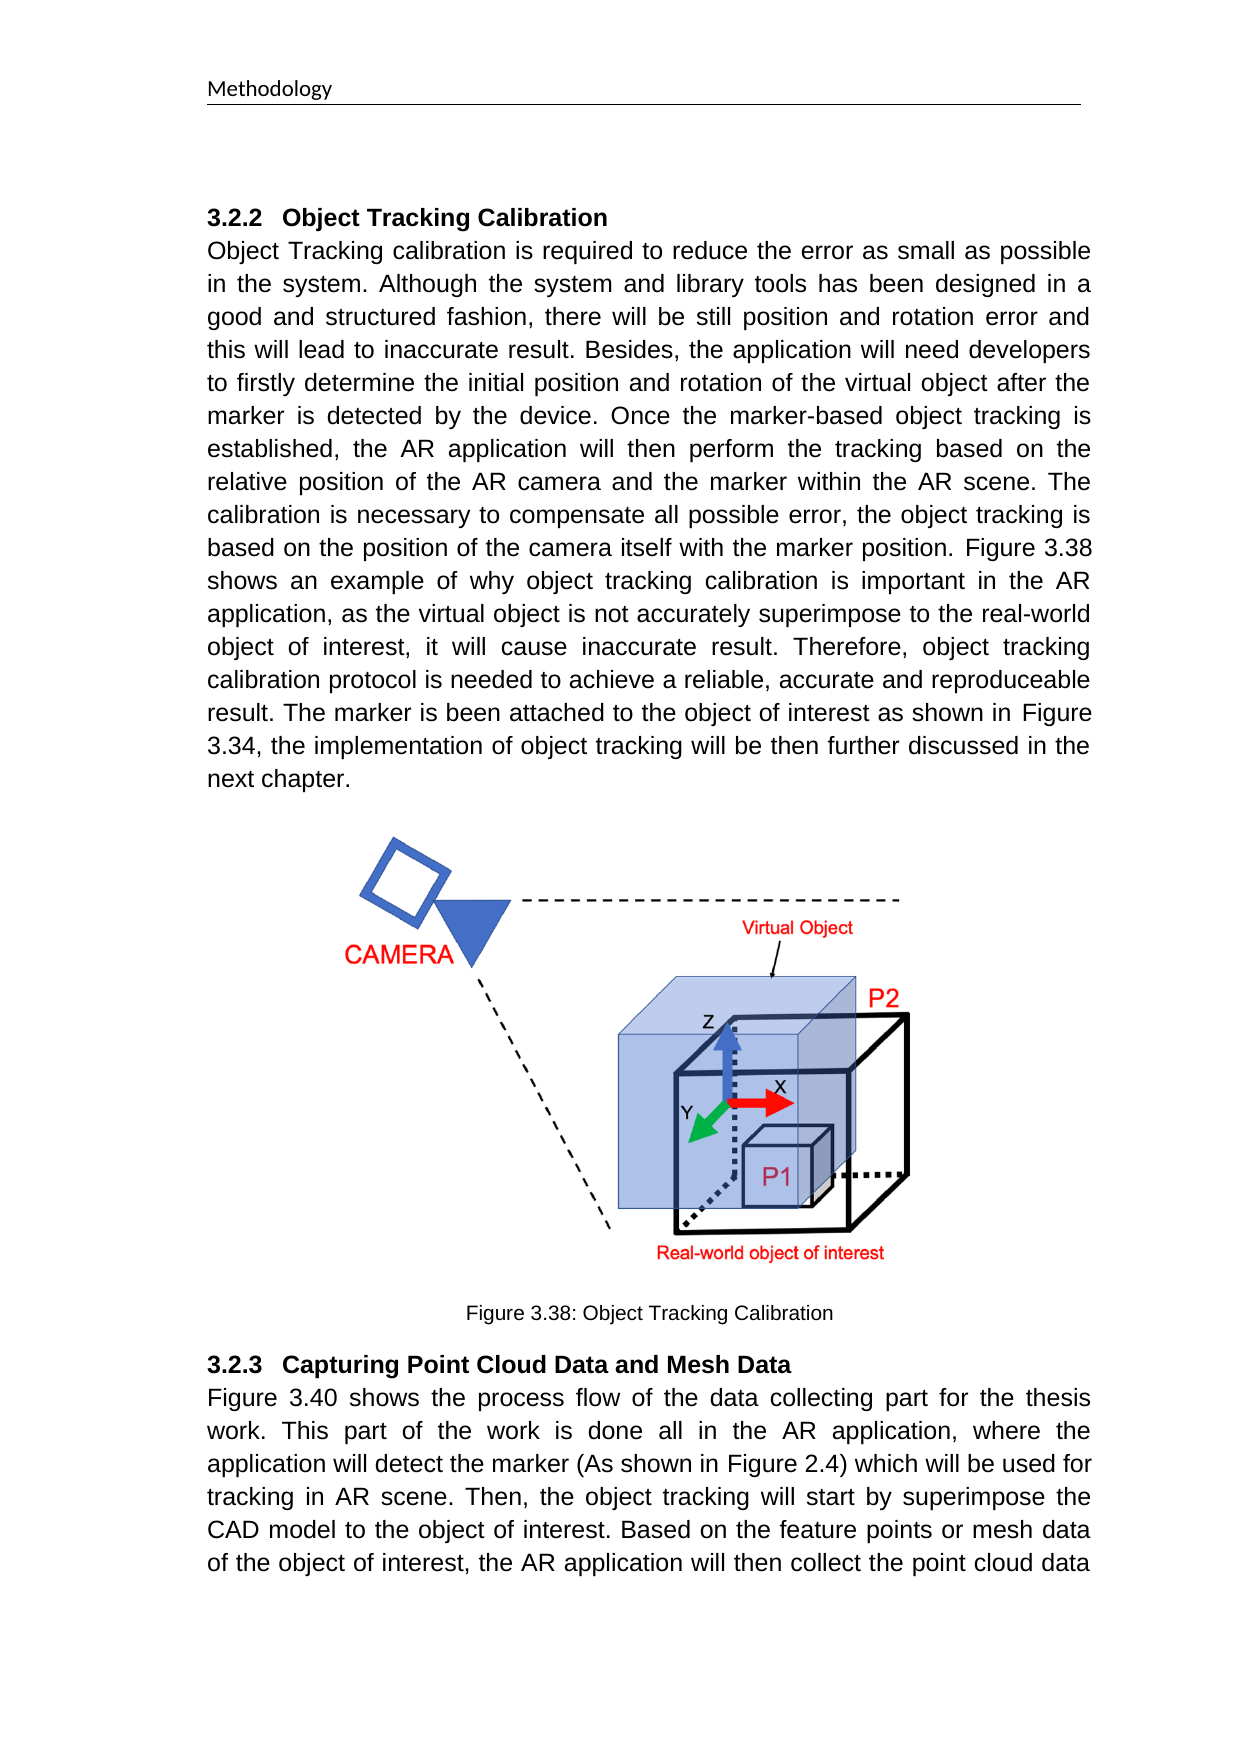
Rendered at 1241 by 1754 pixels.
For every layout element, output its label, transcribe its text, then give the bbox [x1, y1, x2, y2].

subtitle Object Tracking Calibration [207, 203, 1092, 232]
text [207, 1383, 1092, 1576]
picture [322, 818, 977, 1276]
subtitle Capturing Point Cloud Data and Mesh Data [207, 1349, 1092, 1378]
